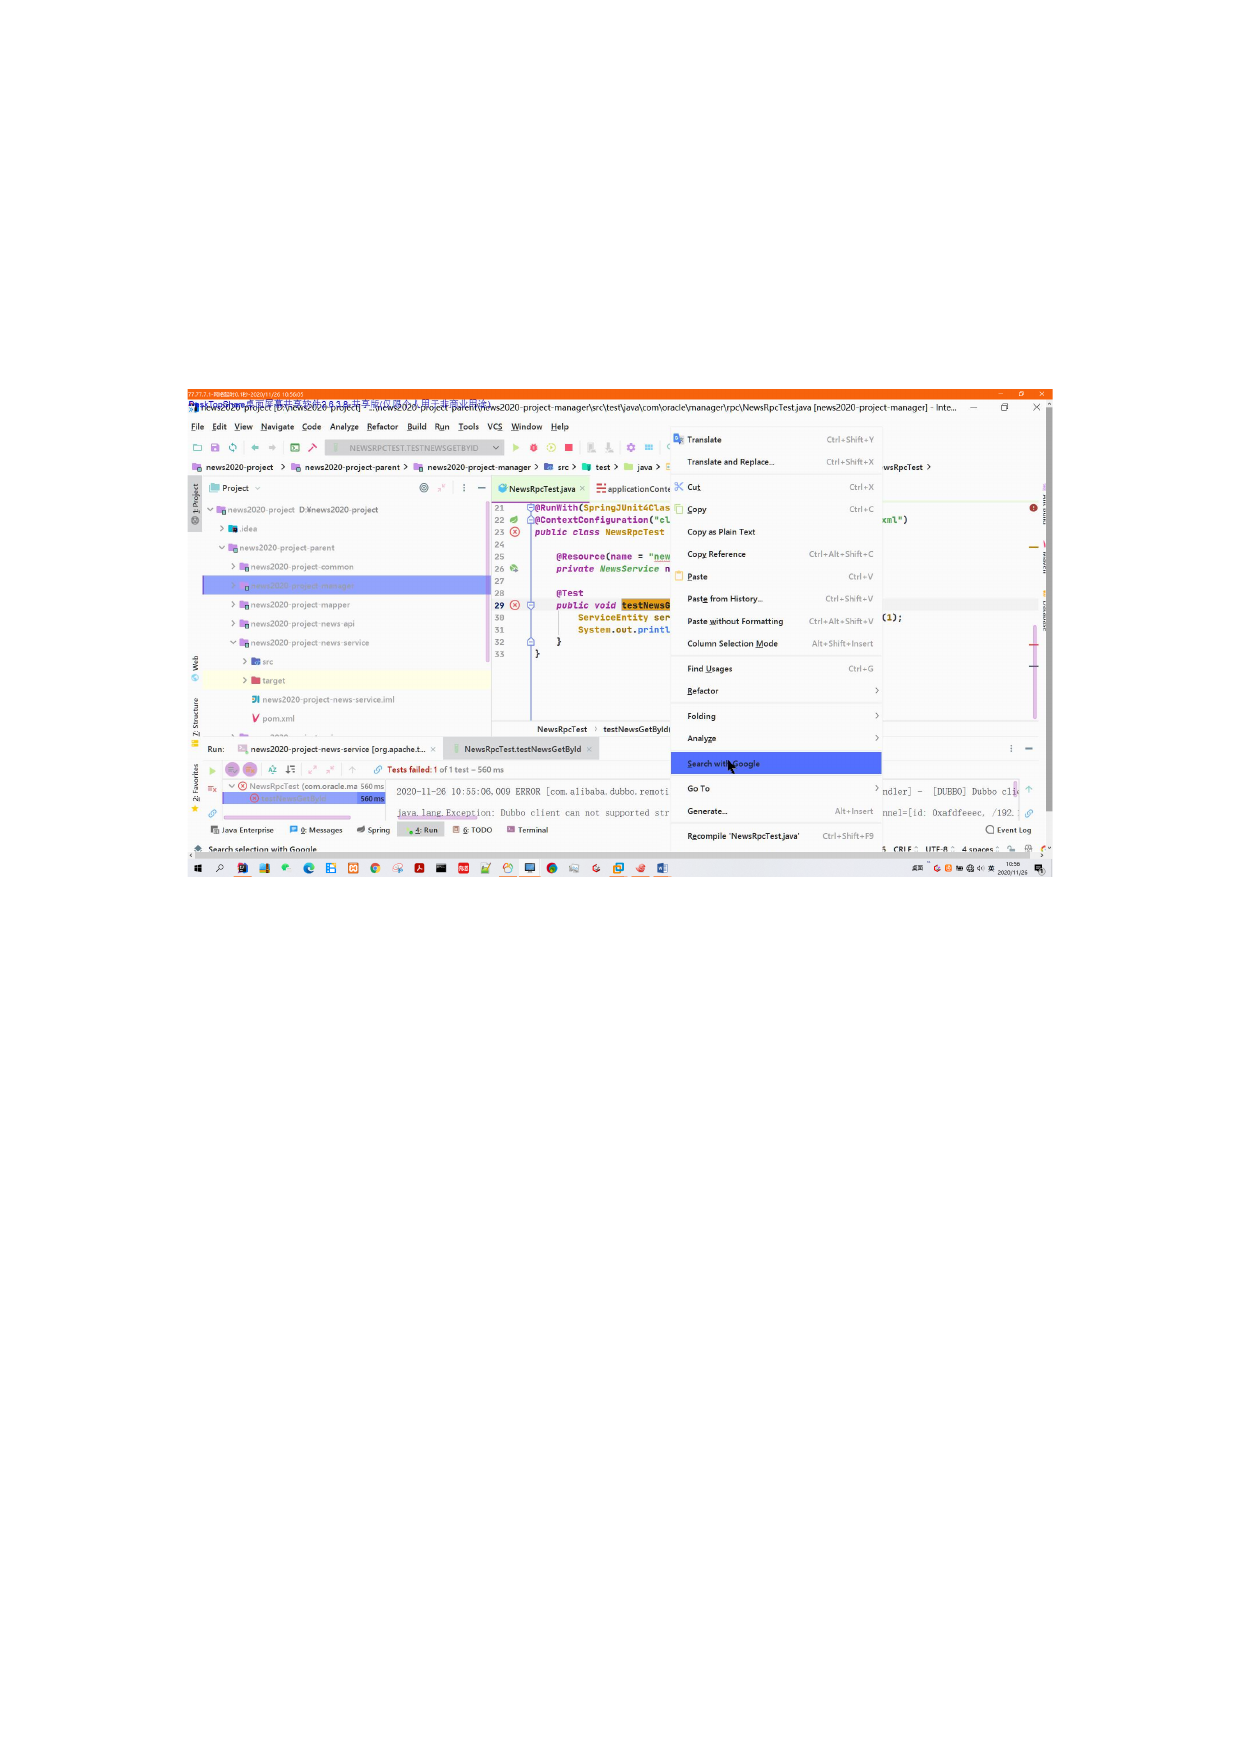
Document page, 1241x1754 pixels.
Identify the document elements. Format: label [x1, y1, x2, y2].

picture [187, 389, 1053, 877]
